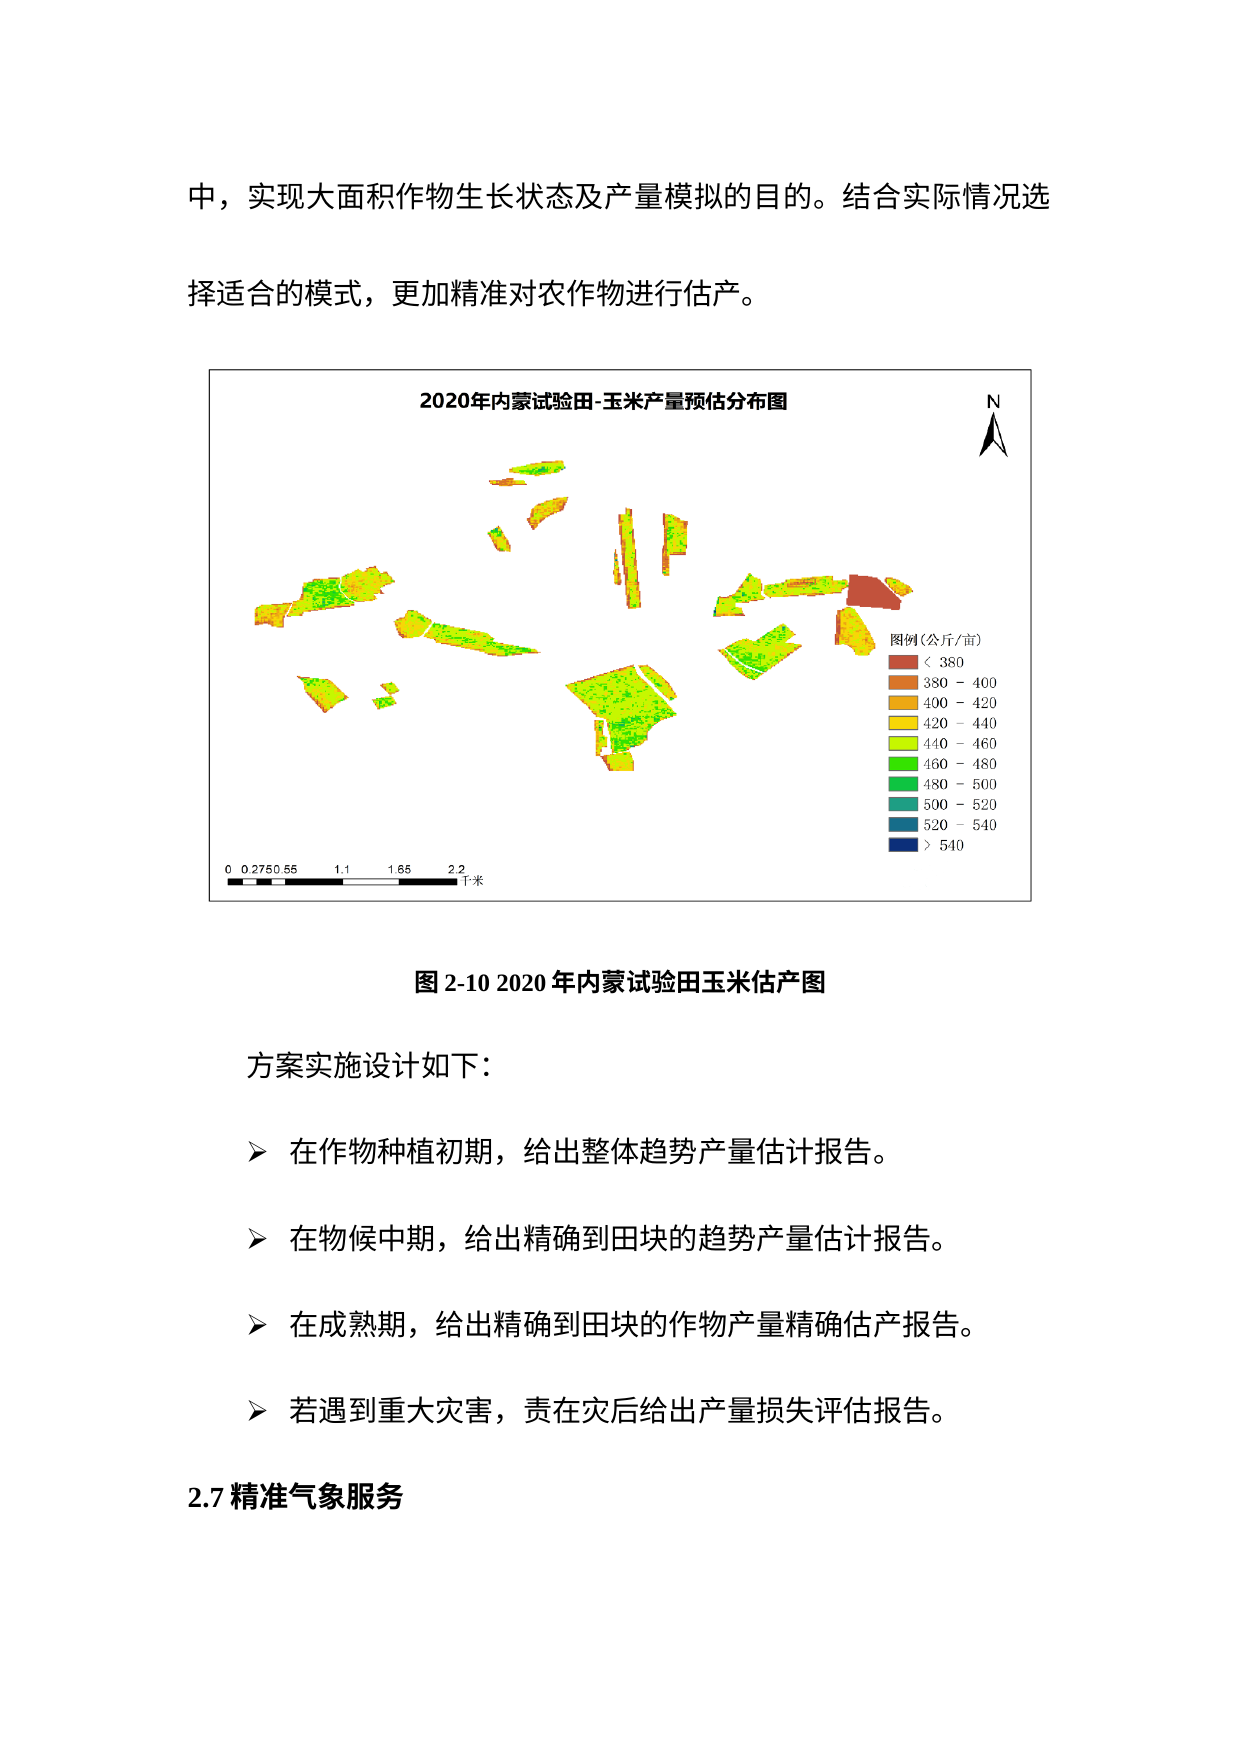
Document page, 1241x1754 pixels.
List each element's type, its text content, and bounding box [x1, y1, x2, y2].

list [187, 162, 1053, 324]
list 在作物种植初期，给出整体趋势产量估计报告。 [246, 1118, 1053, 1183]
list 2.7精准气象服务 [187, 1462, 1053, 1527]
list 在物候中期，给出精确到田块的趋势产量估计报告。 [246, 1204, 1053, 1269]
list 若遇到重大灾害，责在灾后给出产量损失评估报告。 [246, 1376, 1053, 1441]
list 方案实施设计如下： [187, 1032, 1053, 1097]
text 图2-10 2020年内蒙试验田玉米估产图 [187, 948, 1053, 1013]
list 在成熟期，给出精确到田块的作物产量精确估产报告。 [246, 1290, 1053, 1355]
picture [187, 345, 1053, 921]
